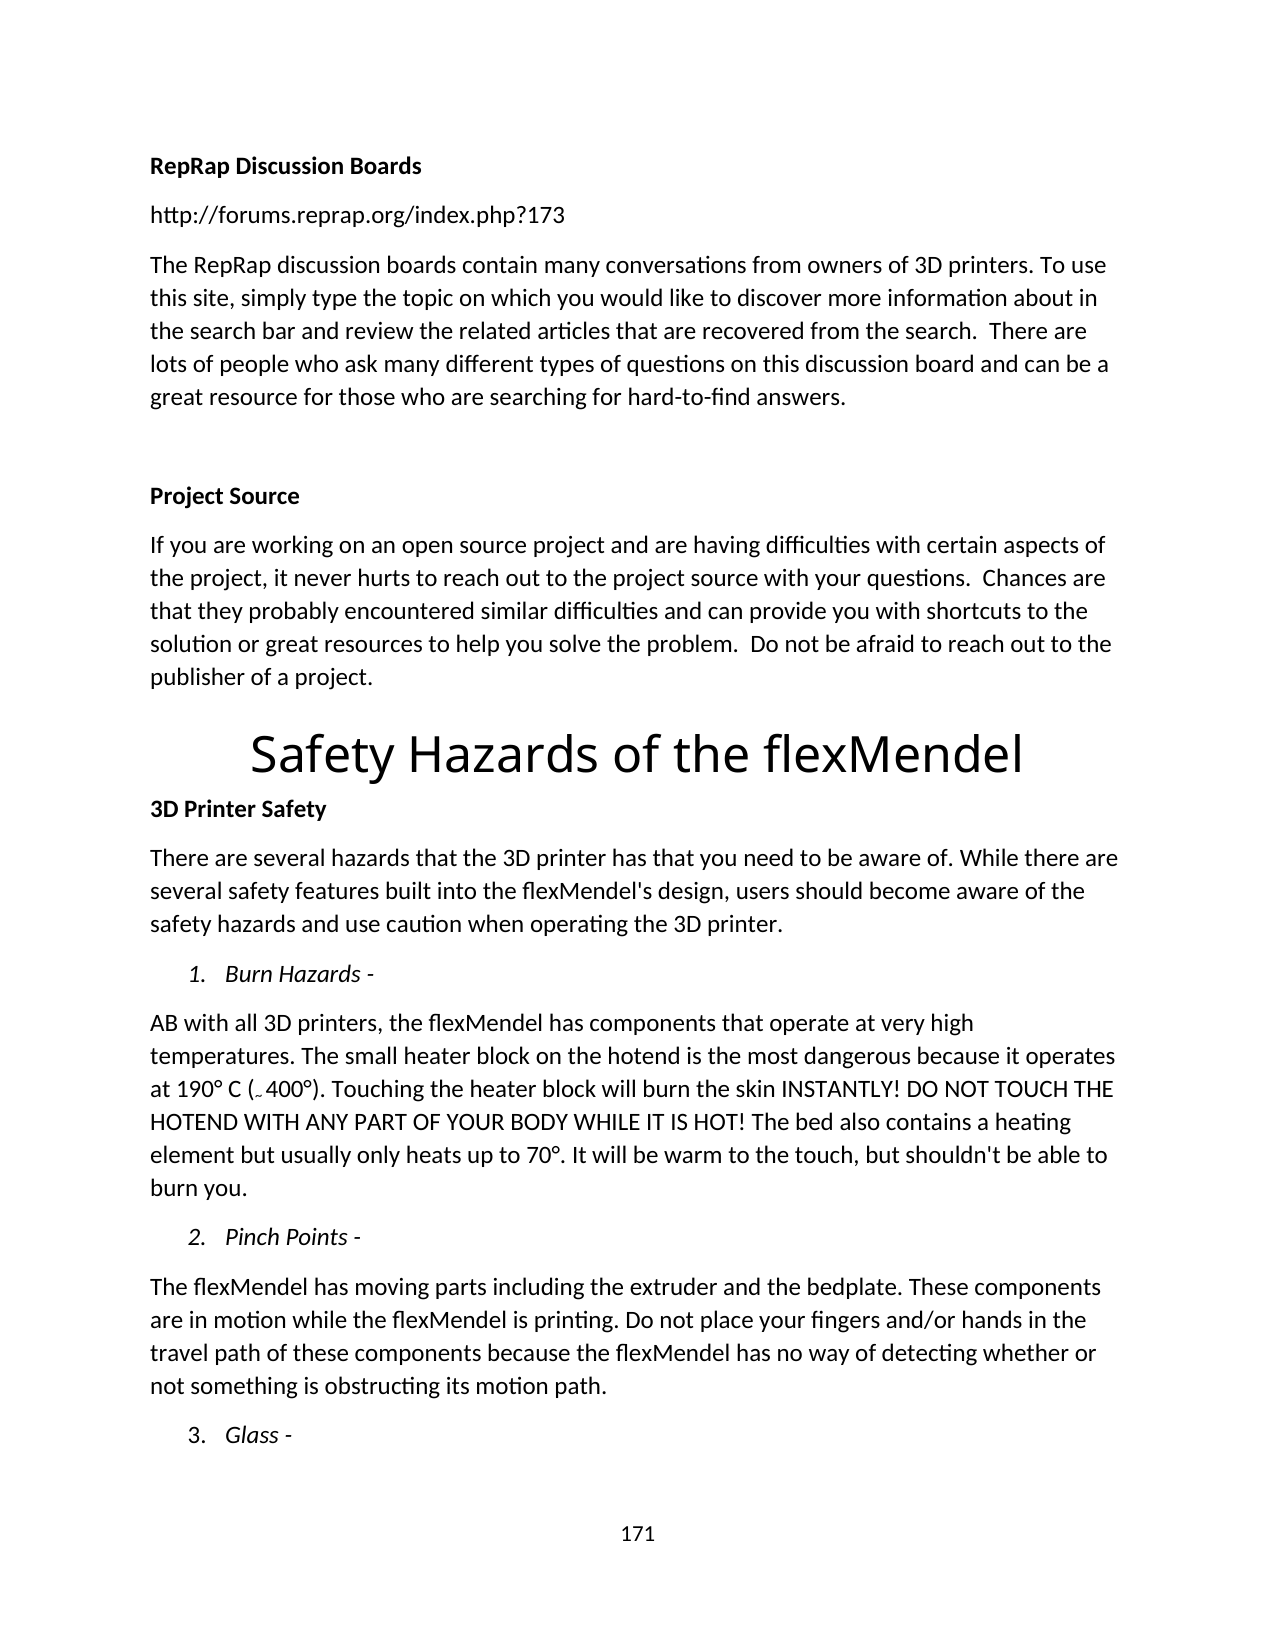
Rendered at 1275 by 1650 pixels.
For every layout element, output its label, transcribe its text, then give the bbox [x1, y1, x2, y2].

text Project Source [150, 480, 1125, 511]
text RepRap Discussion Boards [150, 150, 1125, 181]
text If you are working on an open source project and are having difficulties with certain aspects of the project, it never hurts to reach out to the project source with your questions. Chances are that they probably encountered similar difficulties and can provide you with shortcuts to the solution or great resources to help you solve the problem. Do not be afraid to reach out to the publisher of a project. [150, 529, 1125, 692]
text The RepRap discussion boards contain many conversations from owners of 3D printers. To use this site, simply type the topic on which you would like to discover more information about in the search bar and review the related articles that are recovered from the search. There are lots of people who ask many different types of questions on this discussion board and can be a great resource for those who are searching for hard-to-find answers. [150, 249, 1125, 411]
list Glass - [187, 1419, 1125, 1450]
text AB with all 3D printers, the flexMendel has components that operate at very high temperatures. The small heater block on the hotend is the most dangerous because it operates at 190° C (~ 400°). Touching the heater block will burn the skin INSTANTLY! DO NOT TOUCH THE HOTEND WITH ANY PART OF YOUR BODY WHILE IT IS HOT! The bed also contains a heating element but usually only heats up to 70°. It will be warm to the touch, but shouldn't be able to burn you. [150, 1007, 1125, 1202]
subtitle Safety Hazards of the flexMendel [150, 719, 1125, 787]
text There are several hazards that the 3D printer has that you need to be aware of. While there are several safety features built into the flexMendel's design, users should become aware of the safety hazards and use caution when operating the 3D printer. [150, 842, 1125, 939]
list Pinch Points - [187, 1221, 1125, 1252]
text 3D Printer Safety [150, 793, 1125, 823]
list Burn Hazards - [187, 958, 1125, 988]
text The flexMendel has moving parts including the extruder and the bedplate. These components are in motion while the flexMendel is printing. Do not place your fingers and/or hands in the travel path of these components because the flexMendel has no way of detecting whether or not something is obstructing its motion path. [150, 1271, 1125, 1400]
text http://forums.reprap.org/index.php?173 [150, 199, 1125, 230]
